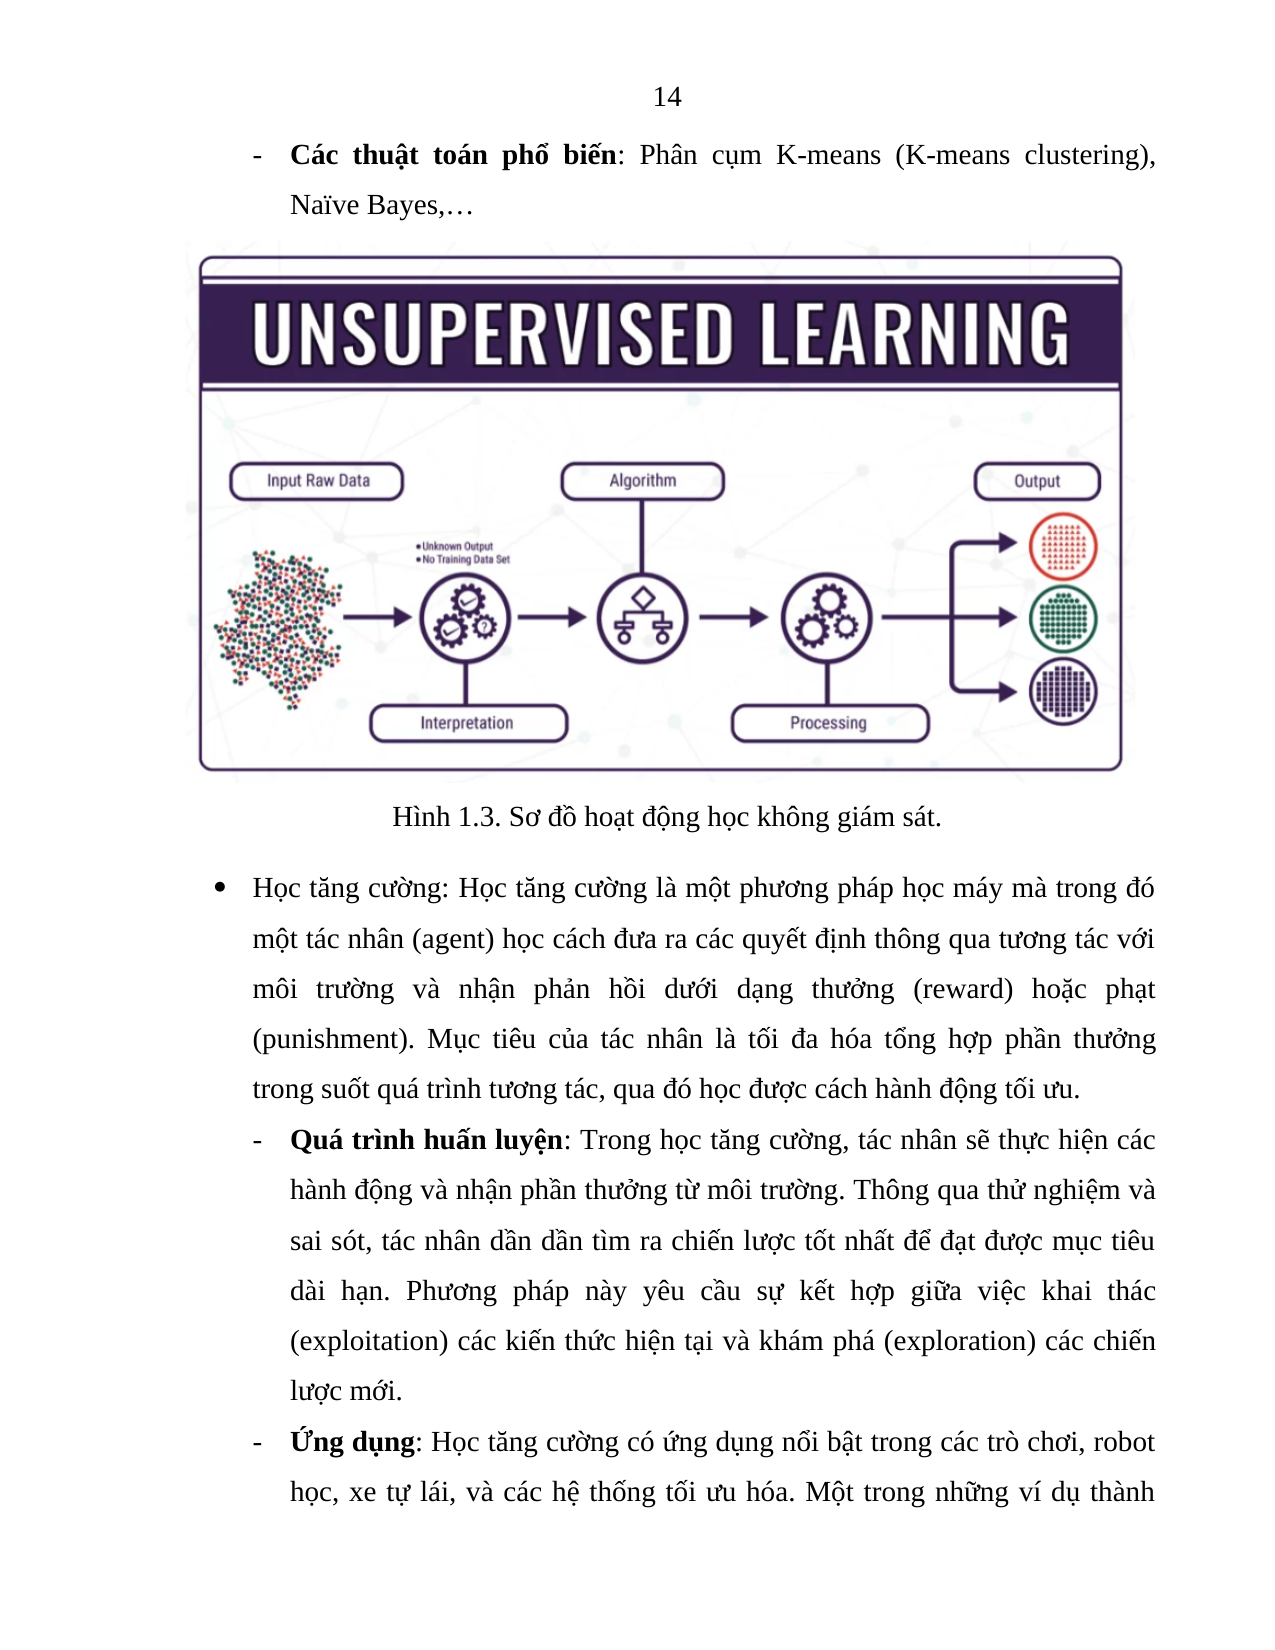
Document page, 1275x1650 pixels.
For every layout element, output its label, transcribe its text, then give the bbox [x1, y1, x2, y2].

list Các thuật toán phổ biến: Phân cụm K-means (K-means clustering), Naïve Bayes,… [252, 137, 1157, 221]
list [252, 1424, 1157, 1508]
list Học tăng cường: Học tăng cường là một phương pháp học máy mà trong đó một tác nhân (agent) học cách đưa ra các quyết định thông qua tương tác với môi trường và nhận phản hồi dưới dạng thưởng (reward) hoặc phạt (punishment). Mục tiêu của tác nhân là tối đa hóa tổng hợp phần thưởng trong suốt quá trình tương tác, qua đó học được cách hành động tối ưu. [215, 870, 1157, 1105]
text Hình 1.3. Sơ đồ hoạt động học không giám sát. [177, 799, 1157, 833]
list Quá trình huấn luyện: Trong học tăng cường, tác nhân sẽ thực hiện các hành động và nhận phần thưởng từ môi trường. Thông qua thử nghiệm và sai sót, tác nhân dần dần tìm ra chiến lược tốt nhất để đạt được mục tiêu dài hạn. Phương pháp này yêu cầu sự kết hợp giữa việc khai thác (exploitation) các kiến thức hiện tại và khám phá (exploration) các chiến lược mới. [252, 1122, 1157, 1407]
picture [177, 237, 1157, 783]
